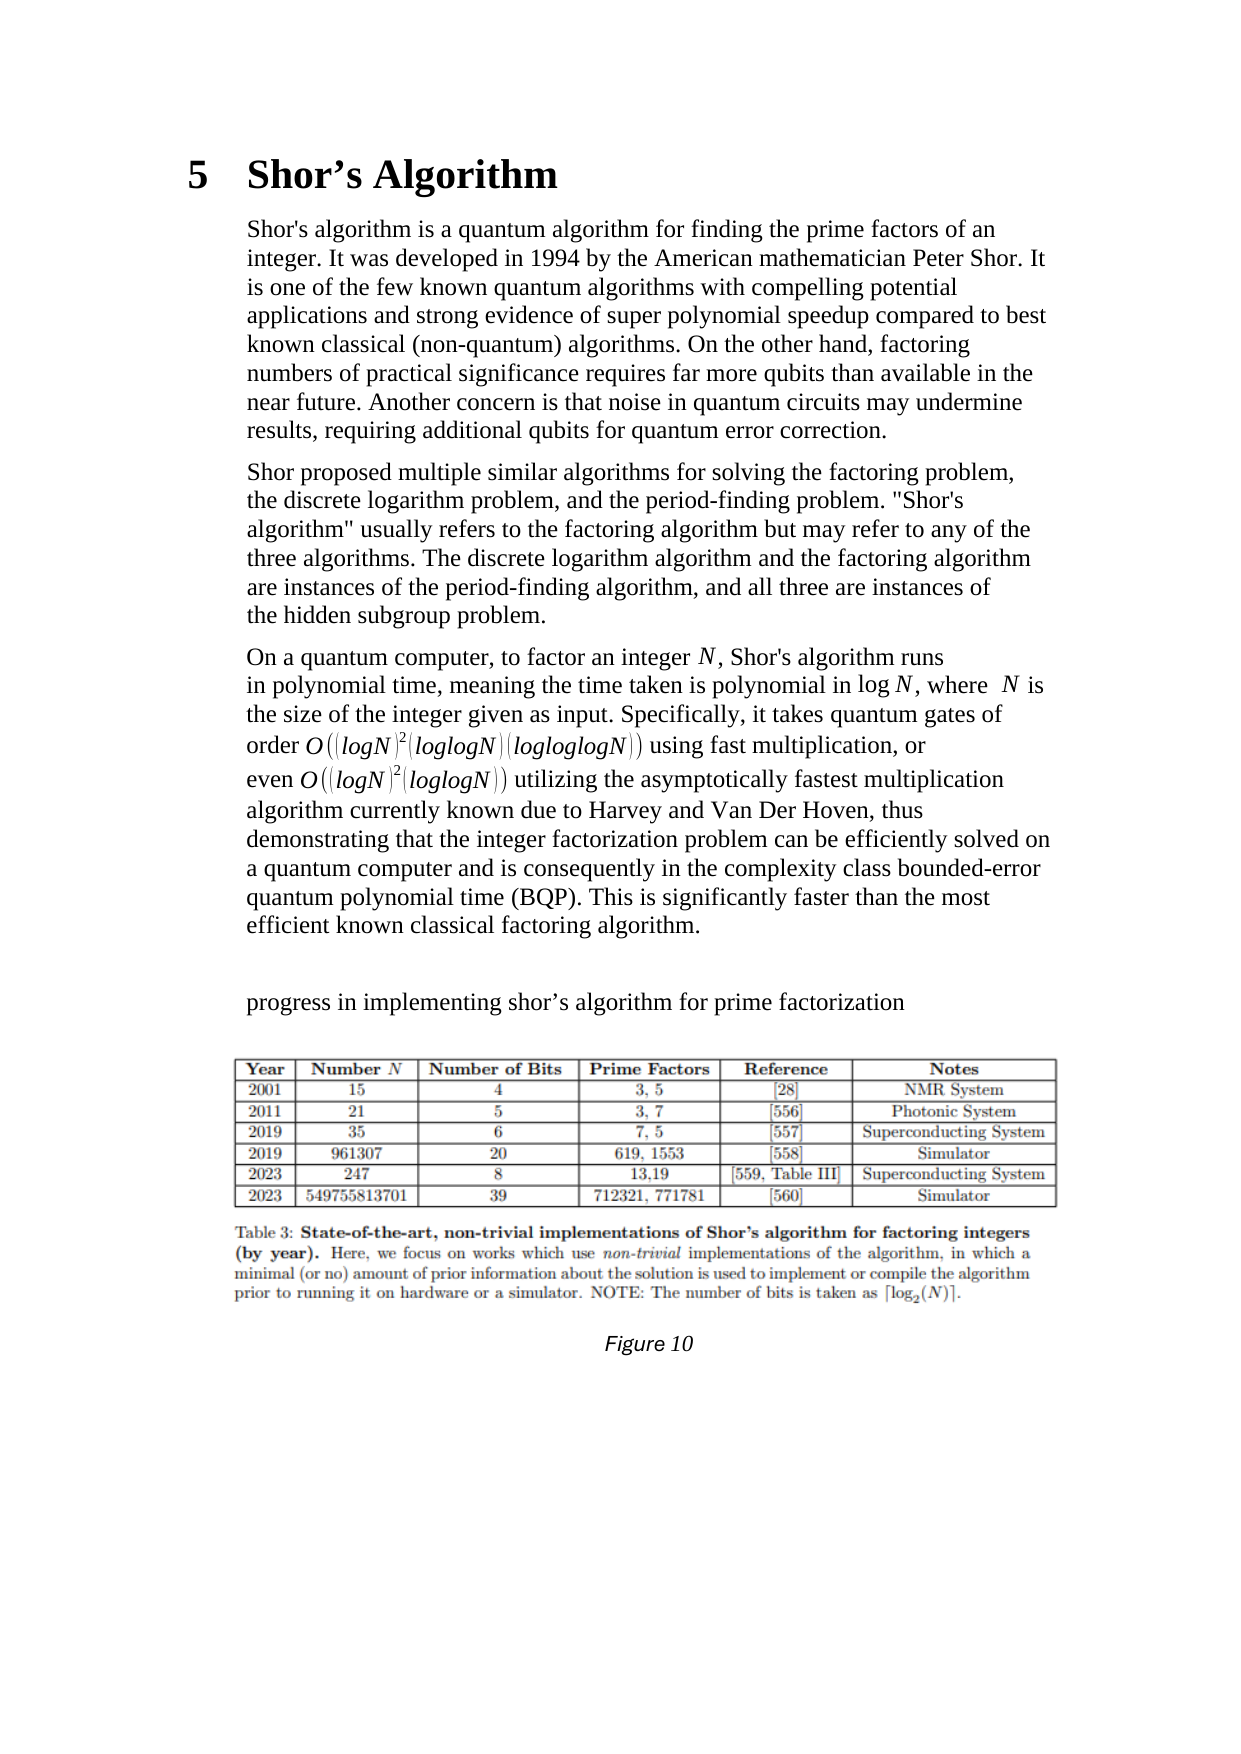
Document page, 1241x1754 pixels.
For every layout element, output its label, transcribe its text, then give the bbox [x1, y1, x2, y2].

subtitle Shor’s Algorithm [187, 150, 1053, 198]
text progress in implementing shor’s algorithm for prime factorization [246, 987, 1053, 1016]
text Shor's algorithm is a quantum algorithm for finding the prime factors of an integer. It was developed in 1994 by the American mathematician Peter Shor. It is one of the few known quantum algorithms with compelling potential applications and strong evidence of super polynomial speedup compared to best known classical (non-quantum) algorithms. On the other hand, factoring numbers of practical significance requires far more qubits than available in the near future. Another concern is that noise in quantum circuits may undermine results, requiring additional qubits for quantum error correction. [247, 214, 1053, 444]
picture [217, 1044, 1083, 1321]
text Shor proposed multiple similar algorithms for solving the factoring problem, the discrete logarithm problem, and the period-finding problem. "Shor's algorithm" usually refers to the factoring algorithm but may refer to any of the three algorithms. The discrete logarithm algorithm and the factoring algorithm are instances of the period-finding algorithm, and all three are instances of the hidden subgroup problem. [247, 457, 1053, 629]
text On a quantum computer, to factor an integer N, Shor's algorithm runs in polynomial time, meaning the time taken is polynomial in log⁡N, where N is the size of the integer given as input. Specifically, it takes quantum gates of order O((log⁡N)2(log⁡log⁡N)(log⁡log⁡log⁡N))using fast multiplication, or even O((log⁡N)2(log⁡log⁡N))utilizing the asymptotically fastest multiplication algorithm currently known due to Harvey and Van Der Hoven, thus demonstrating that the integer factorization problem can be efficiently solved on a quantum computer and is consequently in the complexity class bounded-error quantum polynomial time (BQP). This is significantly faster than the most efficient known classical factoring algorithm. [246, 642, 1053, 939]
